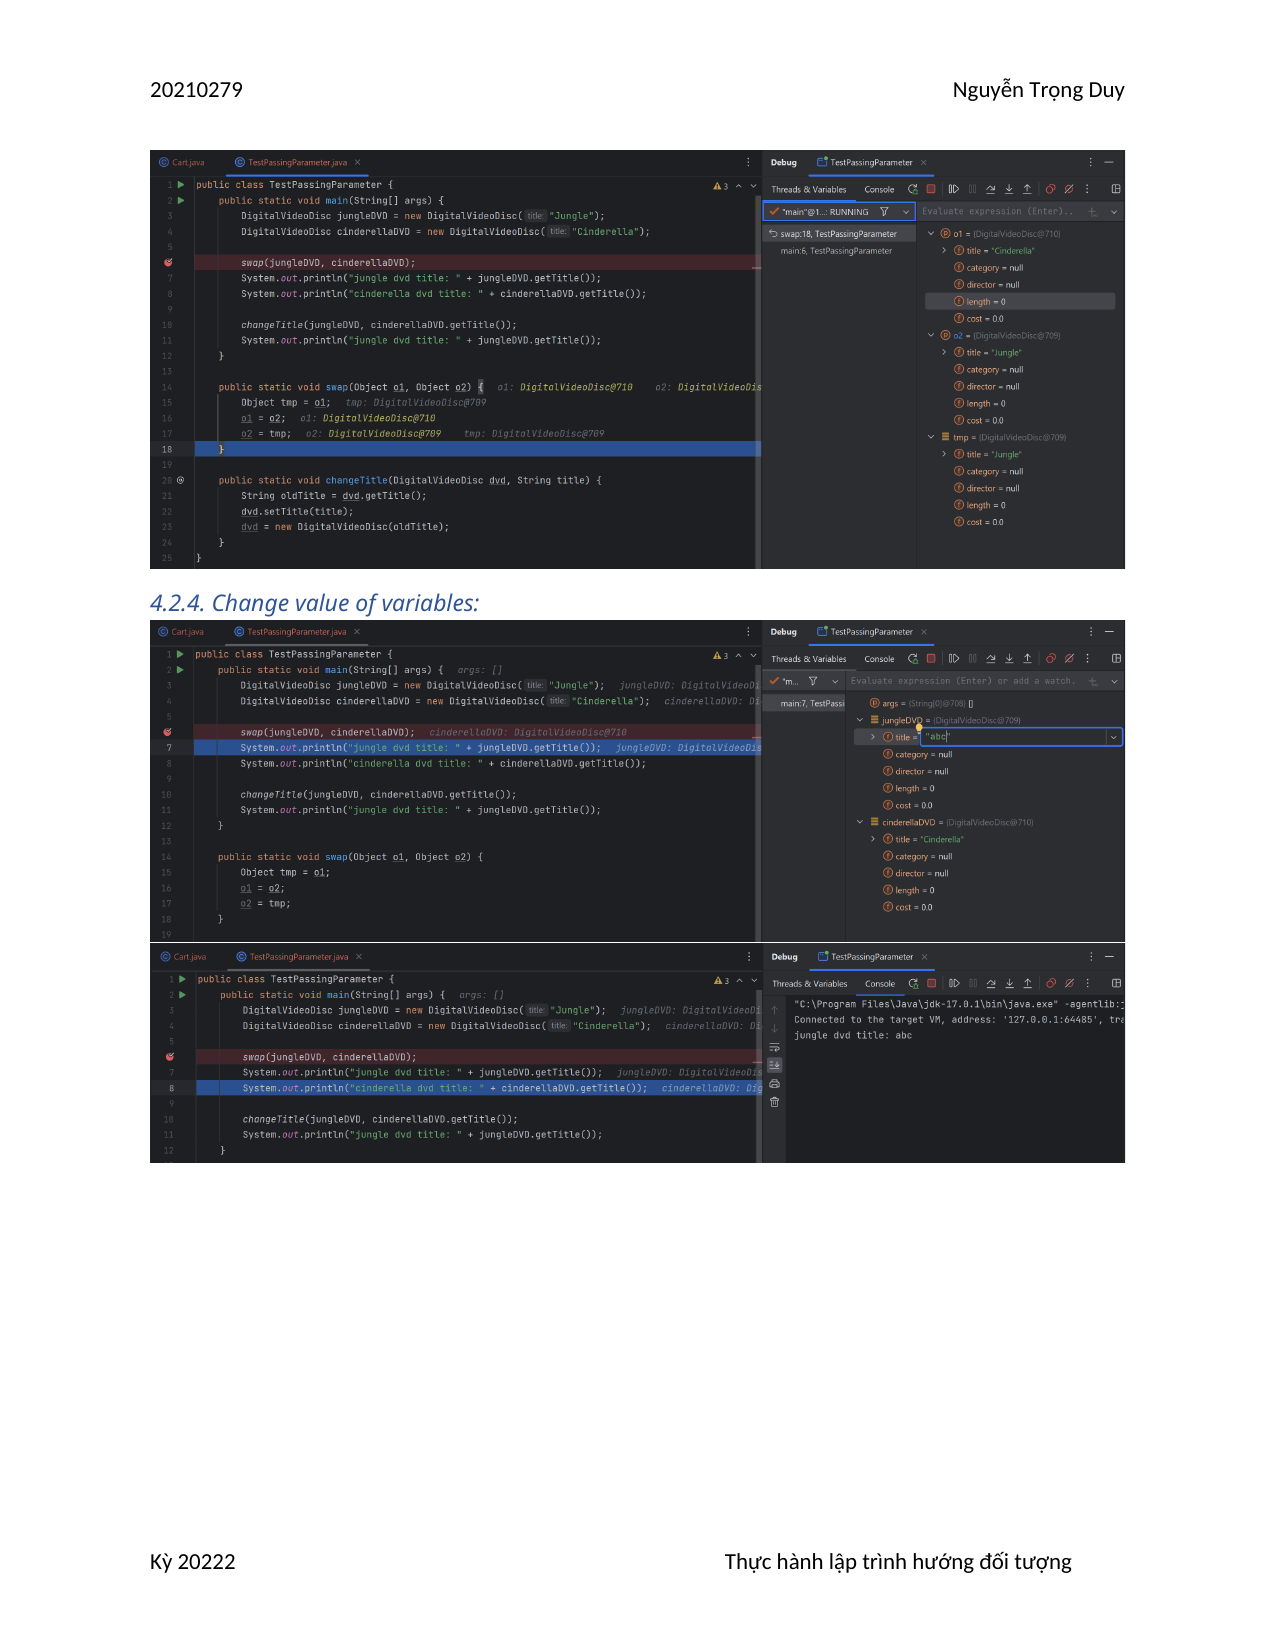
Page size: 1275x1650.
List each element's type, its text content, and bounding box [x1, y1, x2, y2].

picture [150, 150, 1125, 569]
picture [150, 943, 1125, 1163]
picture [150, 620, 1125, 942]
subtitle 4.2.4. Change value of variables: [150, 587, 1125, 618]
